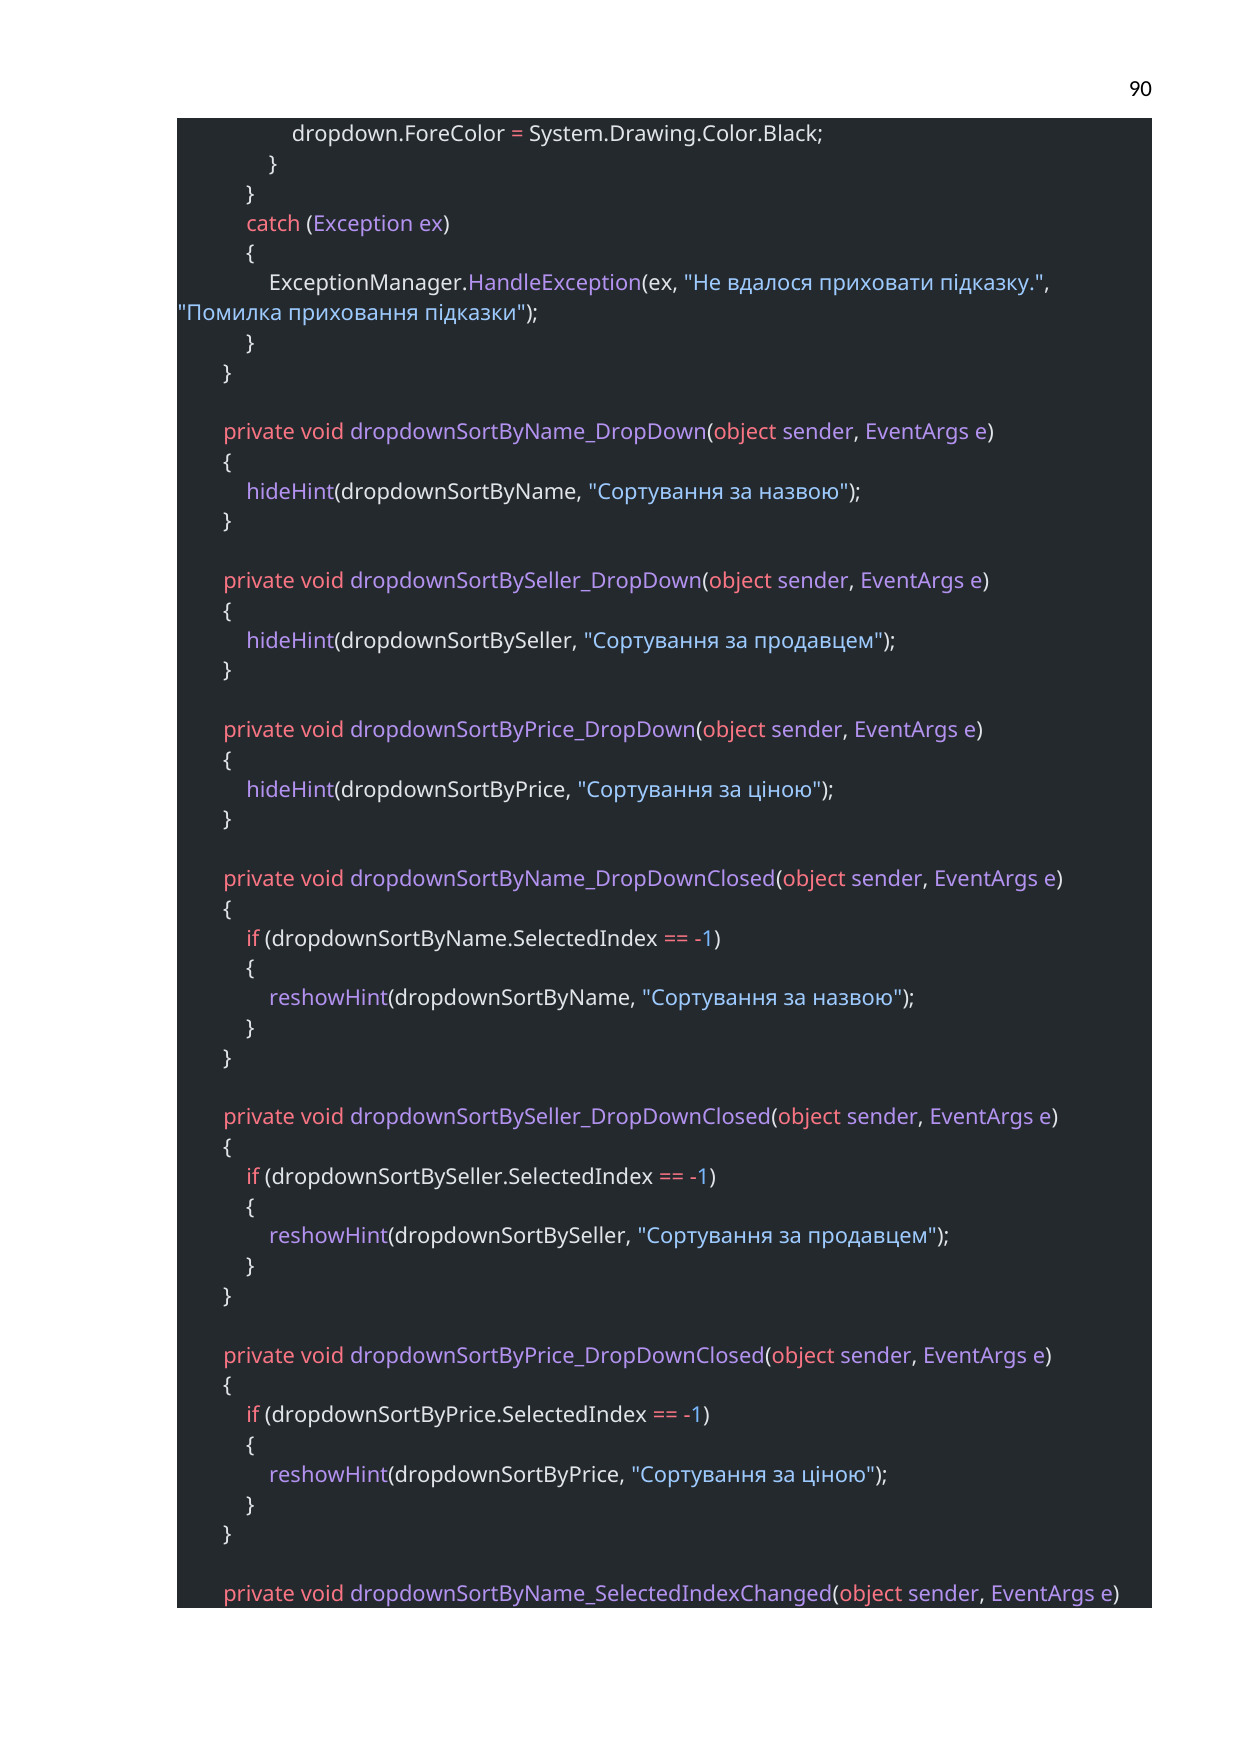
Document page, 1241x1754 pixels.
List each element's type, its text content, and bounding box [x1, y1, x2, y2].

text { [177, 1429, 1152, 1459]
text private void dropdownSortByName_DropDownClosed(object sender, EventArgs e) [177, 863, 1152, 893]
text } [177, 1042, 1152, 1071]
text } [177, 356, 1152, 386]
text private void dropdownSortByPrice_DropDownClosed(object sender, EventArgs e) [177, 1339, 1152, 1369]
text { [177, 1131, 1152, 1161]
text } [177, 178, 1152, 207]
text } [177, 327, 1152, 356]
text if (dropdownSortBySeller.SelectedIndex == -1) [177, 1161, 1152, 1191]
text dropdown.ForeColor = System.Drawing.Color.Black; [177, 118, 1152, 148]
text { [177, 744, 1152, 773]
text } [177, 1518, 1152, 1548]
text if (dropdownSortByName.SelectedIndex == -1) [177, 922, 1152, 952]
text catch (Exception ex) [177, 207, 1152, 237]
text } [177, 1250, 1152, 1280]
text if (dropdownSortByPrice.SelectedIndex == -1) [177, 1399, 1152, 1429]
text { [177, 1191, 1152, 1220]
text reshowHint(dropdownSortByName, "Сортування за назвою"); [177, 982, 1152, 1012]
text } [177, 505, 1152, 535]
text } [177, 803, 1152, 833]
text private void dropdownSortBySeller_DropDownClosed(object sender, EventArgs e) [177, 1101, 1152, 1131]
text reshowHint(dropdownSortByPrice, "Сортування за ціною"); [177, 1459, 1152, 1488]
text hideHint(dropdownSortByName, "Сортування за назвою"); [177, 476, 1152, 505]
text } [177, 1280, 1152, 1310]
text { [177, 595, 1152, 624]
text } [177, 148, 1152, 178]
text private void dropdownSortByName_DropDown(object sender, EventArgs e) [177, 416, 1152, 446]
text private void dropdownSortBySeller_DropDown(object sender, EventArgs e) [177, 565, 1152, 595]
text reshowHint(dropdownSortBySeller, "Сортування за продавцем"); [177, 1220, 1152, 1250]
text { [177, 446, 1152, 476]
text } [177, 1488, 1152, 1518]
text } [177, 654, 1152, 684]
text { [177, 952, 1152, 982]
text private void dropdownSortByName_SelectedIndexChanged(object sender, EventArgs e) [177, 1578, 1152, 1608]
text hideHint(dropdownSortByPrice, "Сортування за ціною"); [177, 773, 1152, 803]
text hideHint(dropdownSortBySeller, "Сортування за продавцем"); [177, 624, 1152, 654]
text } [177, 1012, 1152, 1042]
text ExceptionManager.HandleException(ex, "Не вдалося приховати підказку.", "Помилка приховання підказки"); [177, 267, 1152, 327]
text private void dropdownSortByPrice_DropDown(object sender, EventArgs e) [177, 714, 1152, 744]
text { [177, 237, 1152, 267]
text { [177, 893, 1152, 922]
text { [177, 1369, 1152, 1399]
